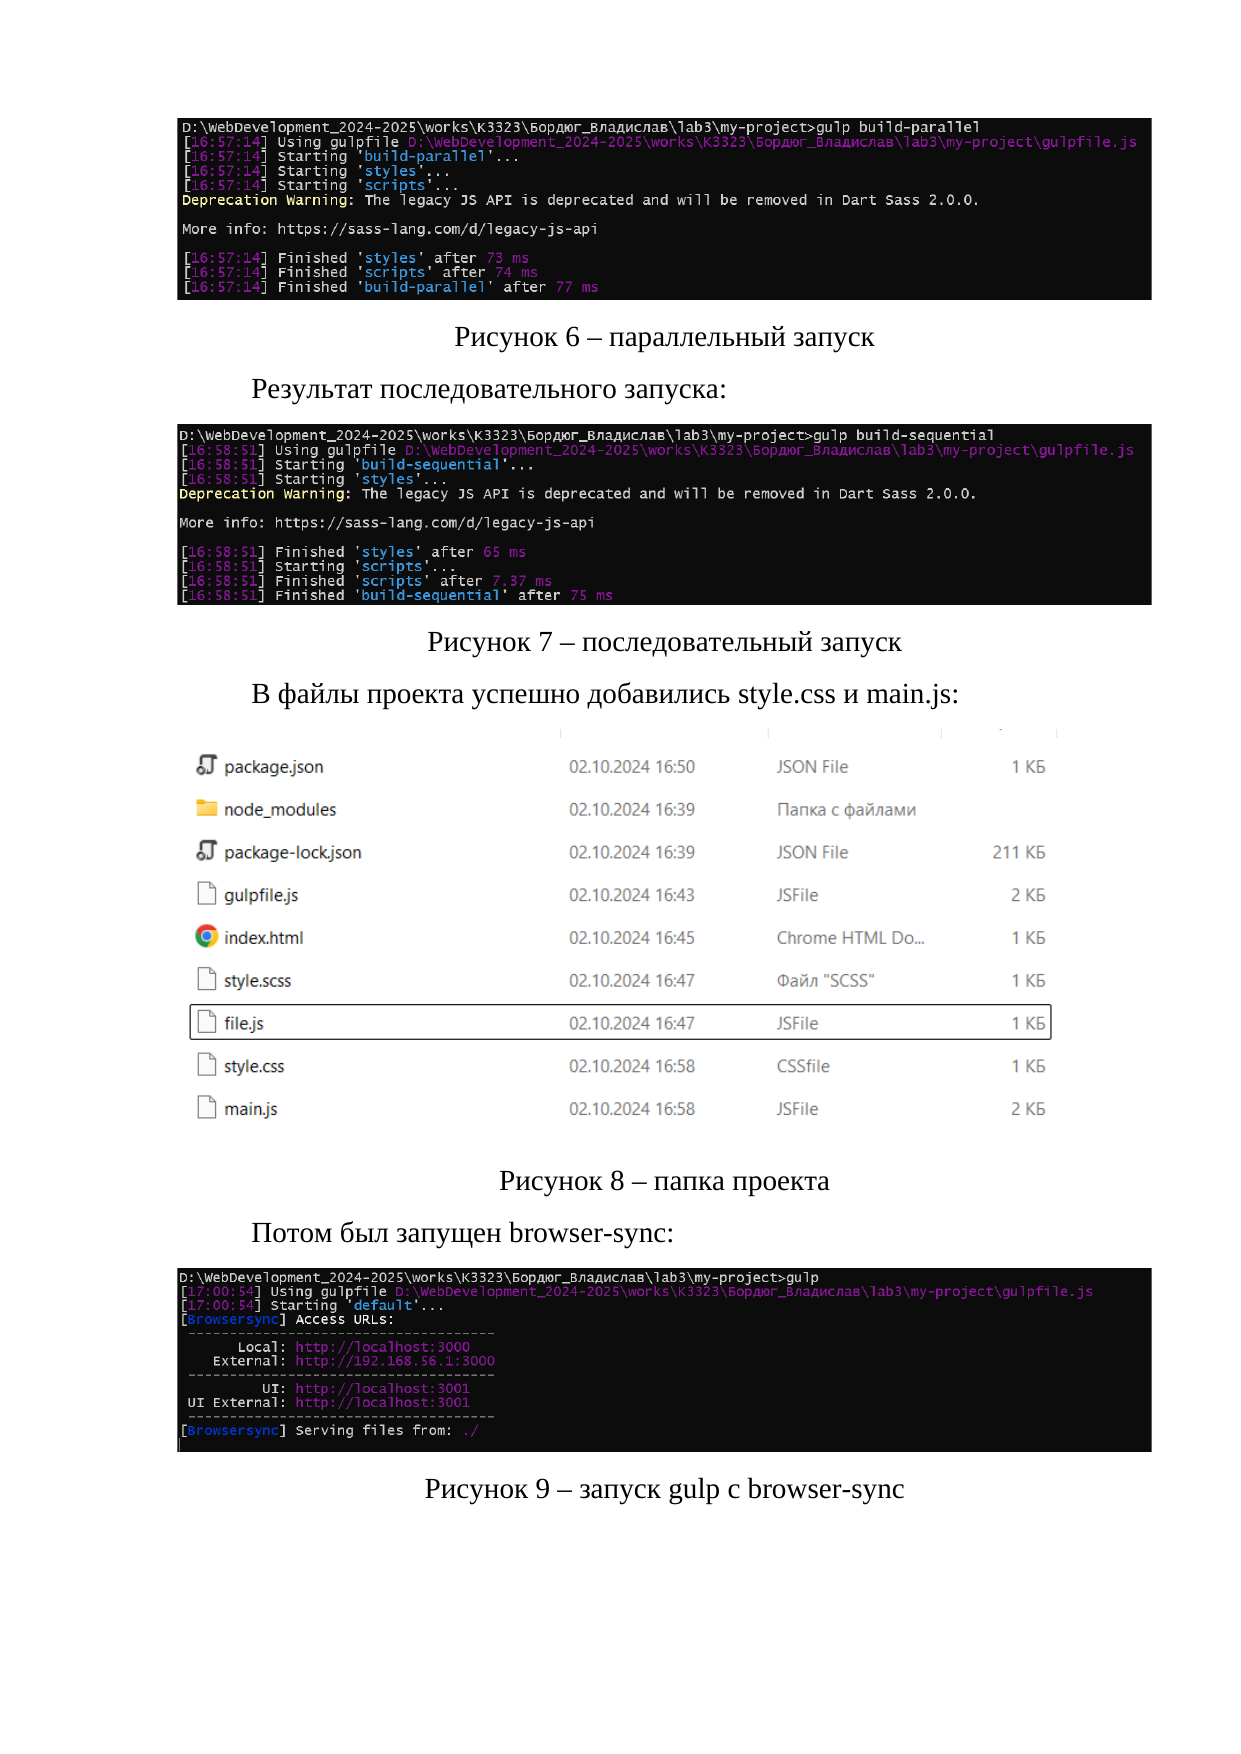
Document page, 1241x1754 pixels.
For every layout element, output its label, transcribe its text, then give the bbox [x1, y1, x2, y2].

text В файлы проекта успешно добавились style.css и main.js: [177, 677, 1152, 710]
text Рисунок 6 – параллельный запуск [177, 319, 1152, 352]
text Рисунок 7 – последовательный запуск [177, 624, 1152, 657]
text Рисунок 8 – папка проекта [177, 1163, 1152, 1196]
text Потом был запущен browser-sync: [177, 1215, 1152, 1249]
picture [177, 118, 1152, 300]
picture [177, 1268, 1152, 1452]
picture [177, 729, 1152, 1144]
picture [177, 424, 1152, 605]
text Результат последовательного запуска: [177, 372, 1152, 405]
text Рисунок 9 – запуск gulp с browser-sync [177, 1471, 1152, 1504]
